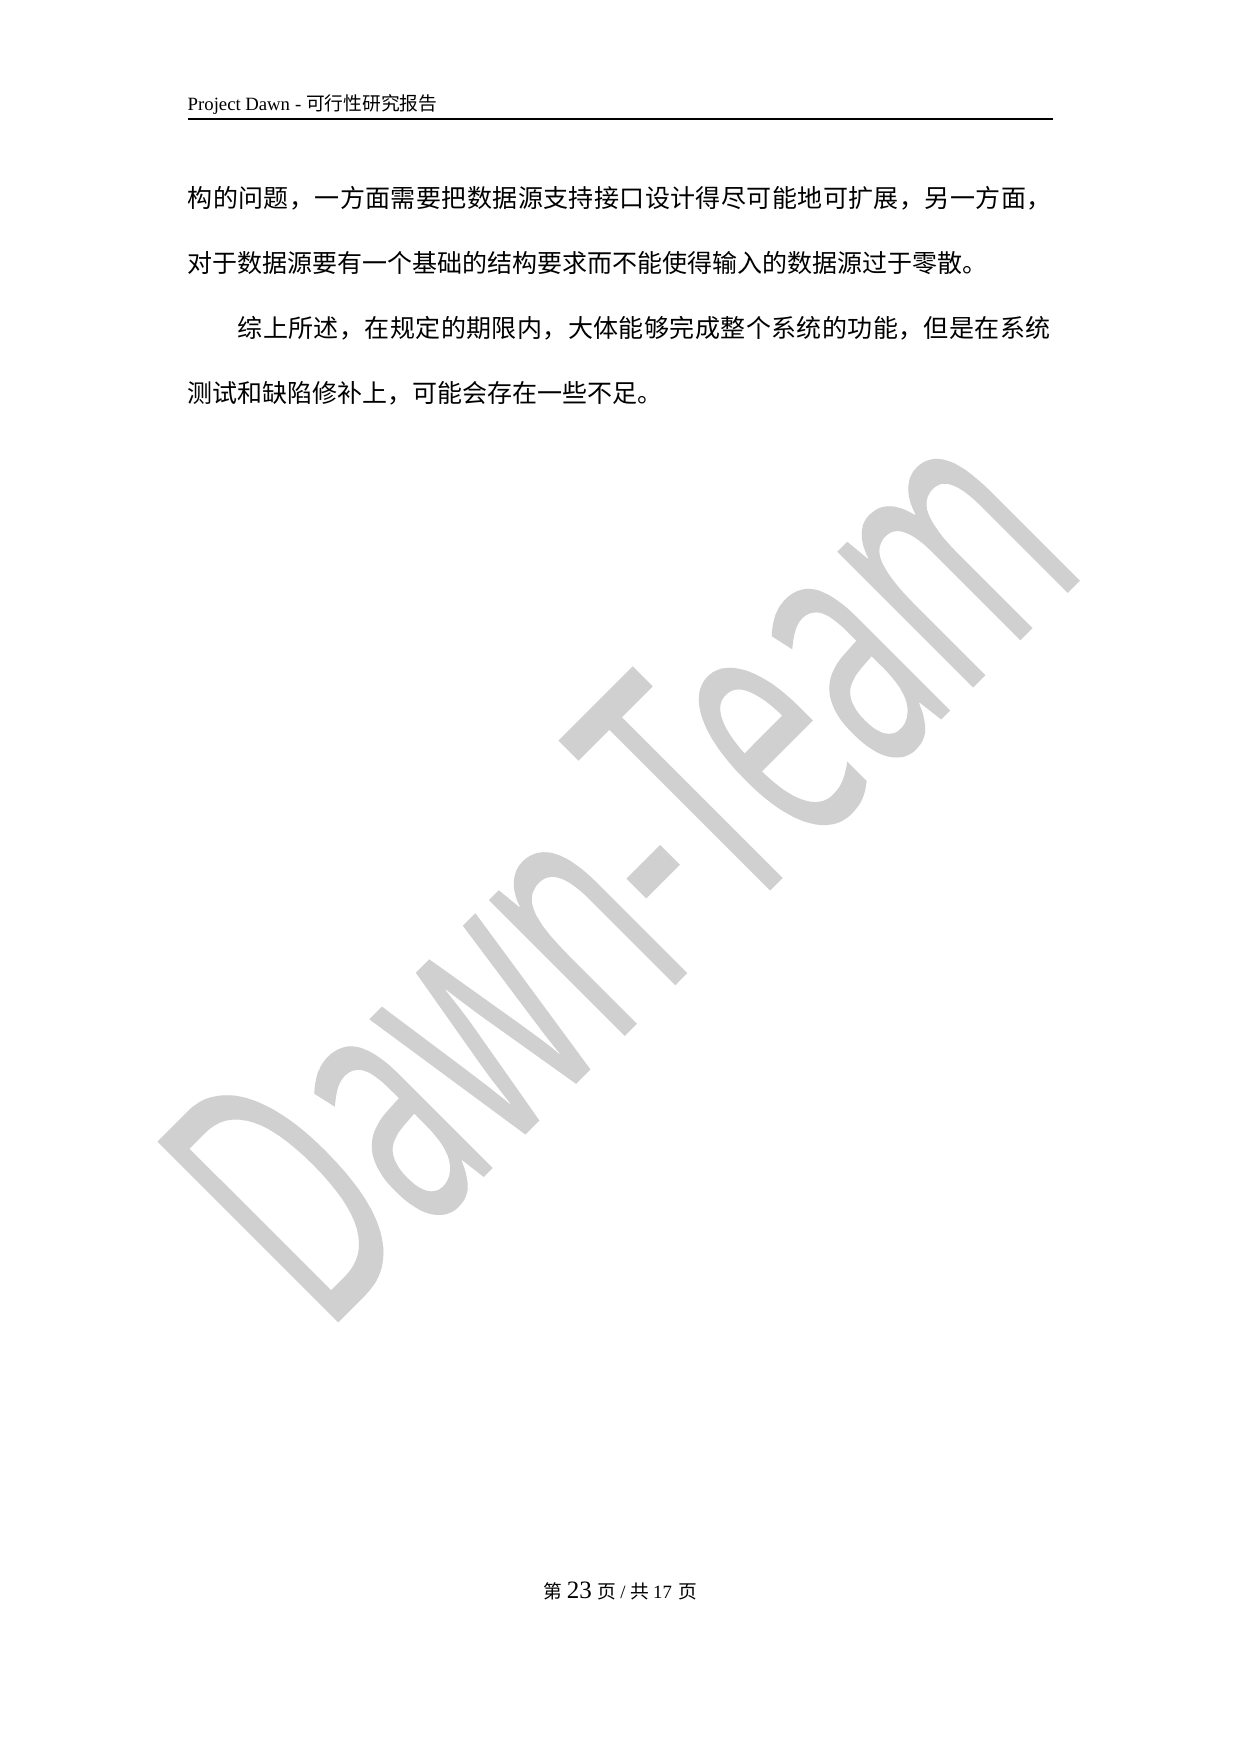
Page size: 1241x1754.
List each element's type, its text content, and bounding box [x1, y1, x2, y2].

text 综上所述，在规定的期限内，大体能够完成整个系统的功能，但是在系统测试和缺陷修补上，可能会存在一些不足。 [187, 294, 1053, 424]
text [187, 164, 1053, 294]
